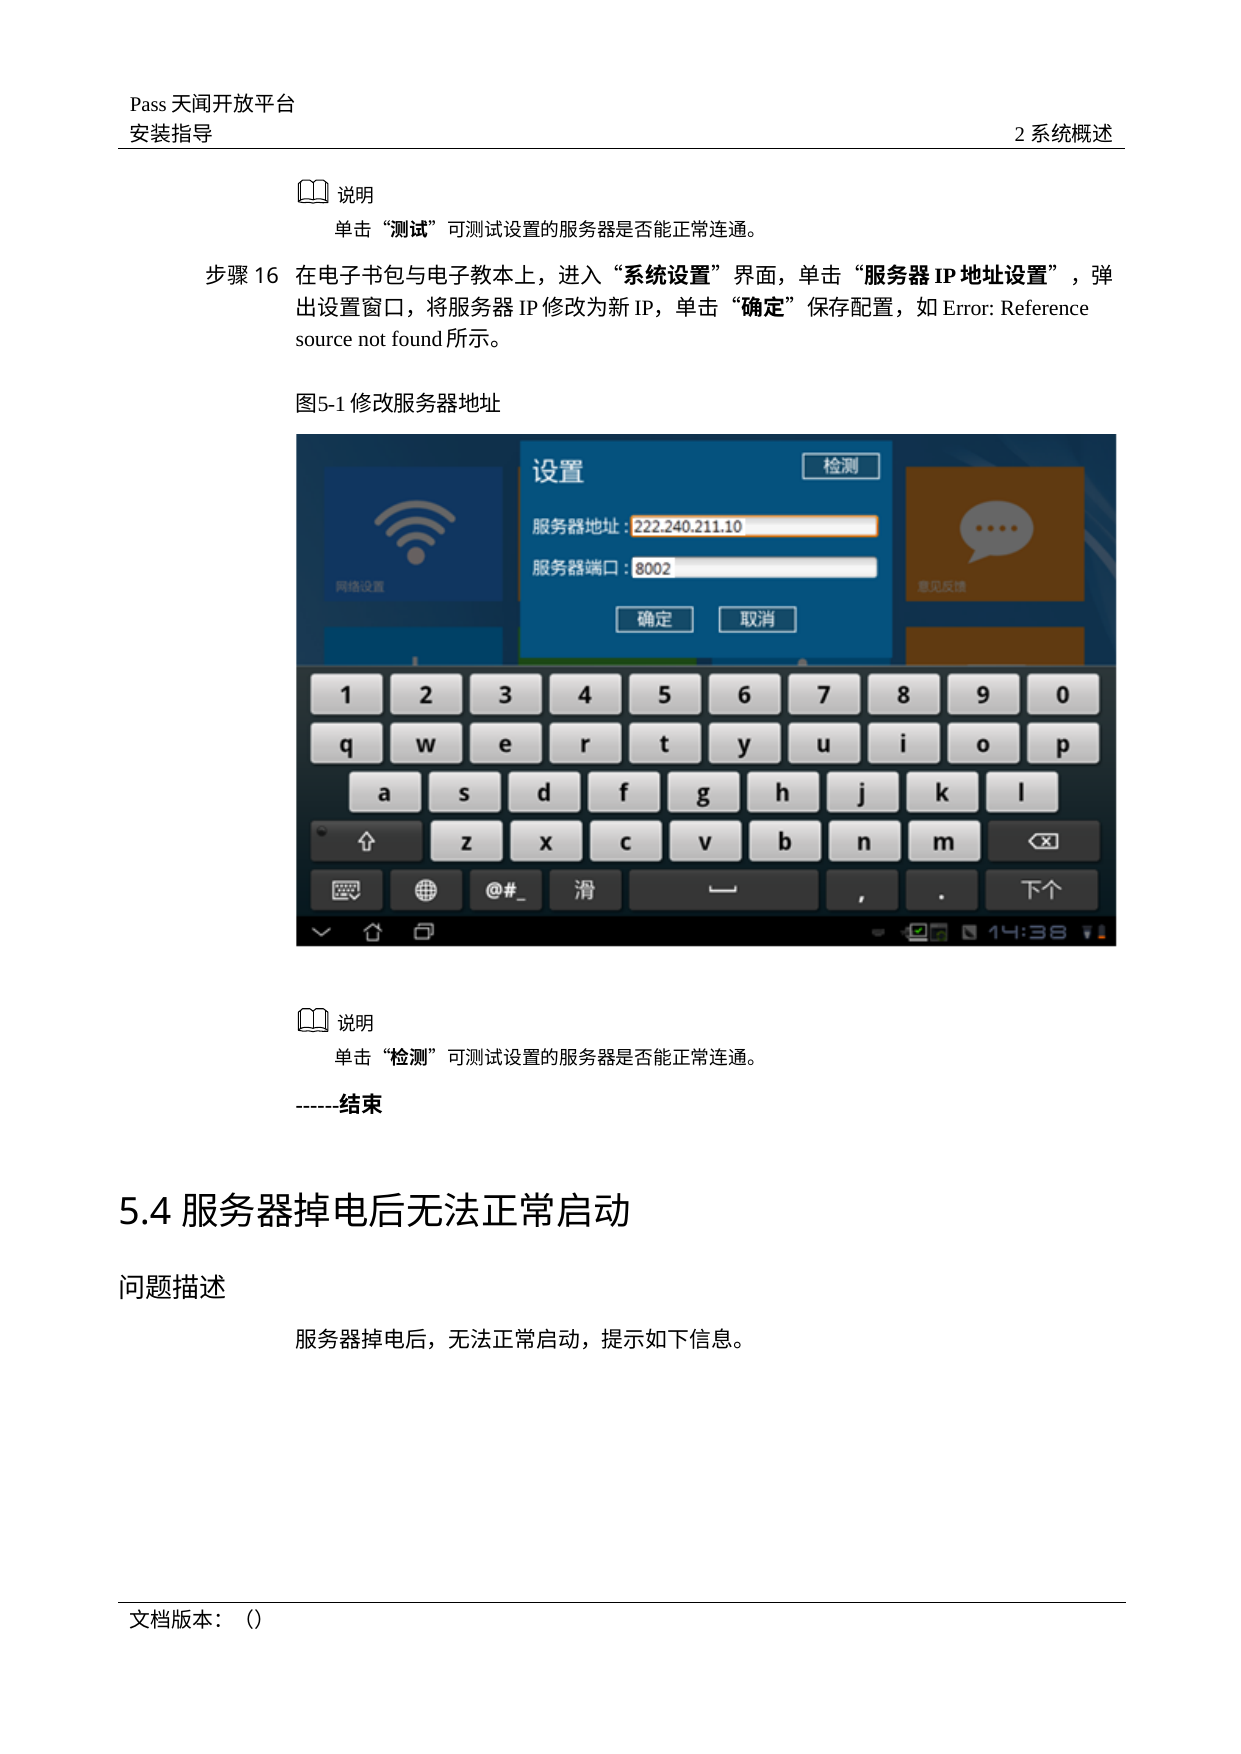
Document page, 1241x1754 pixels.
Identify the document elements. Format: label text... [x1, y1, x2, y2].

text 修改服务器地址 [295, 386, 1122, 418]
text 单击“检测”可测试设置的服务器是否能正常连通。 [334, 1043, 1122, 1070]
text 服务器掉电后，无法正常启动，提示如下信息。 [295, 1322, 1122, 1354]
picture [295, 434, 1118, 948]
text ------结束 [295, 1087, 1122, 1118]
text 问题描述 [118, 1266, 1122, 1306]
subtitle 服务器掉电后无法正常启动 [118, 1181, 1122, 1235]
text 单击“测试”可测试设置的服务器是否能正常连通。 [334, 214, 1122, 241]
